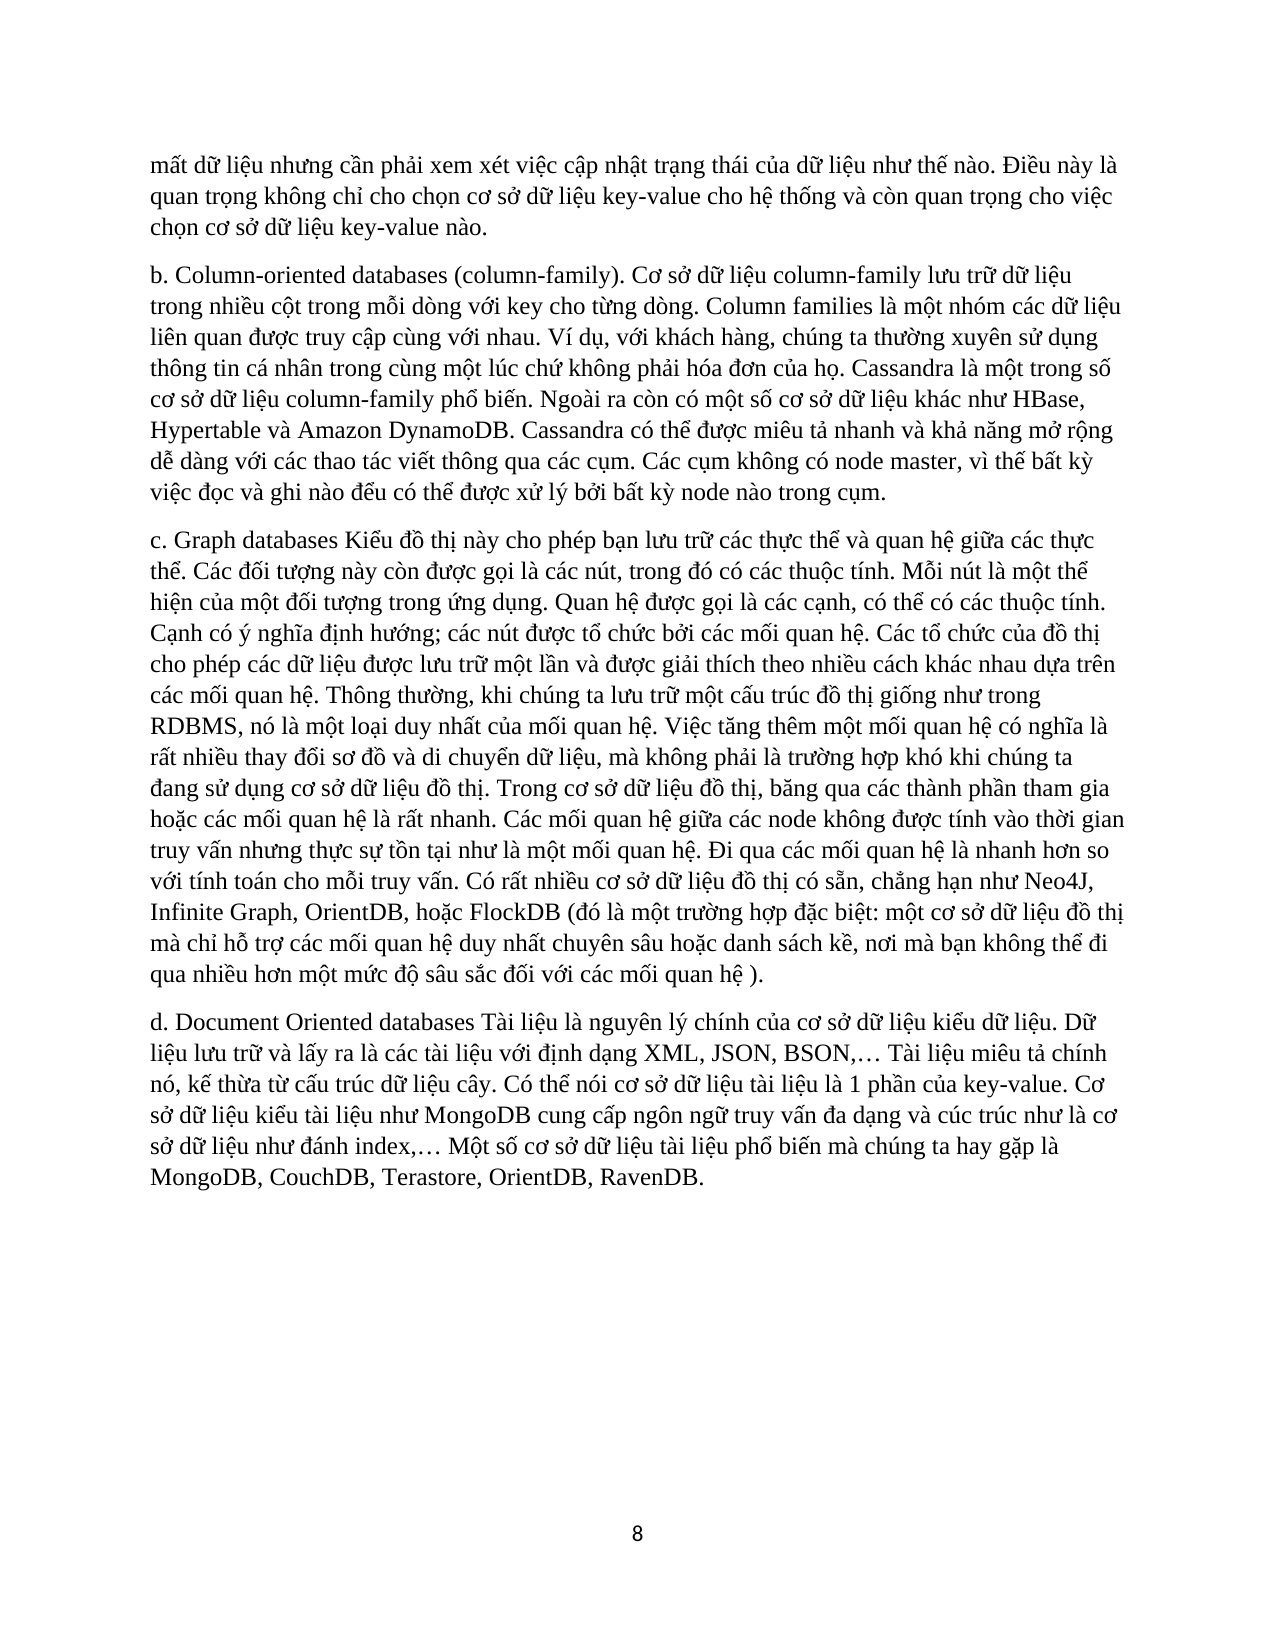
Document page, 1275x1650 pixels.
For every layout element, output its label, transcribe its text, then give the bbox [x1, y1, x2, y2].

text b. Column-oriented databases (column-family). Cơ sở dữ liệu column-family lưu trữ dữ liệu trong nhiều cột trong mỗi dòng với key cho từng dòng. Column families là một nhóm các dữ liệu liên quan được truy cập cùng với nhau. Ví dụ, với khách hàng, chúng ta thường xuyên sử dụng thông tin cá nhân trong cùng một lúc chứ không phải hóa đơn của họ. Cassandra là một trong số cơ sở dữ liệu column-family phổ biến. Ngoài ra còn có một số cơ sở dữ liệu khác như HBase, Hypertable và Amazon DynamoDB. Cassandra có thể được miêu tả nhanh và khả năng mở rộng dễ dàng với các thao tác viết thông qua các cụm. Các cụm không có node master, vì thế bất kỳ việc đọc và ghi nào đểu có thể được xử lý bởi bất kỳ node nào trong cụm. [150, 260, 1125, 506]
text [150, 150, 1125, 241]
text c. Graph databases Kiểu đồ thị này cho phép bạn lưu trữ các thực thể và quan hệ giữa các thực thể. Các đối tượng này còn được gọi là các nút, trong đó có các thuộc tính. Mỗi nút là một thể hiện của một đối tượng trong ứng dụng. Quan hệ được gọi là các cạnh, có thể có các thuộc tính. Cạnh có ý nghĩa định hướng; các nút được tổ chức bởi các mối quan hệ. Các tổ chức của đồ thị cho phép các dữ liệu được lưu trữ một lần và được giải thích theo nhiều cách khác nhau dựa trên các mối quan hệ. Thông thường, khi chúng ta lưu trữ một cấu trúc đồ thị giống như trong RDBMS, nó là một loại duy nhất của mối quan hệ. Việc tăng thêm một mối quan hệ có nghĩa là rất nhiều thay đổi sơ đồ và di chuyển dữ liệu, mà không phải là trường hợp khó khi chúng ta đang sử dụng cơ sở dữ liệu đồ thị. Trong cơ sở dữ liệu đồ thị, băng qua các thành phần tham gia hoặc các mối quan hệ là rất nhanh. Các mối quan hệ giữa các node không được tính vào thời gian truy vấn nhưng thực sự tồn tại như là một mối quan hệ. Đi qua các mối quan hệ là nhanh hơn so với tính toán cho mỗi truy vấn. Có rất nhiều cơ sở dữ liệu đồ thị có sẵn, chẳng hạn như Neo4J, Infinite Graph, OrientDB, hoặc FlockDB (đó là một trường hợp đặc biệt: một cơ sở dữ liệu đồ thị mà chỉ hỗ trợ các mối quan hệ duy nhất chuyên sâu hoặc danh sách kề, nơi mà bạn không thể đi qua nhiều hơn một mức độ sâu sắc đối với các mối quan hệ ). [150, 525, 1125, 988]
text d. Document Oriented databases Tài liệu là nguyên lý chính của cơ sở dữ liệu kiểu dữ liệu. Dữ liệu lưu trữ và lấy ra là các tài liệu với định dạng XML, JSON, BSON,… Tài liệu miêu tả chính nó, kế thừa từ cấu trúc dữ liệu cây. Có thể nói cơ sở dữ liệu tài liệu là 1 phần của key-value. Cơ sở dữ liệu kiểu tài liệu như MongoDB cung cấp ngôn ngữ truy vấn đa dạng và cúc trúc như là cơ sở dữ liệu như đánh index,… Một số cơ sở dữ liệu tài liệu phổ biến mà chúng ta hay gặp là MongoDB, CouchDB, Terastore, OrientDB, RavenDB. [150, 1007, 1125, 1191]
